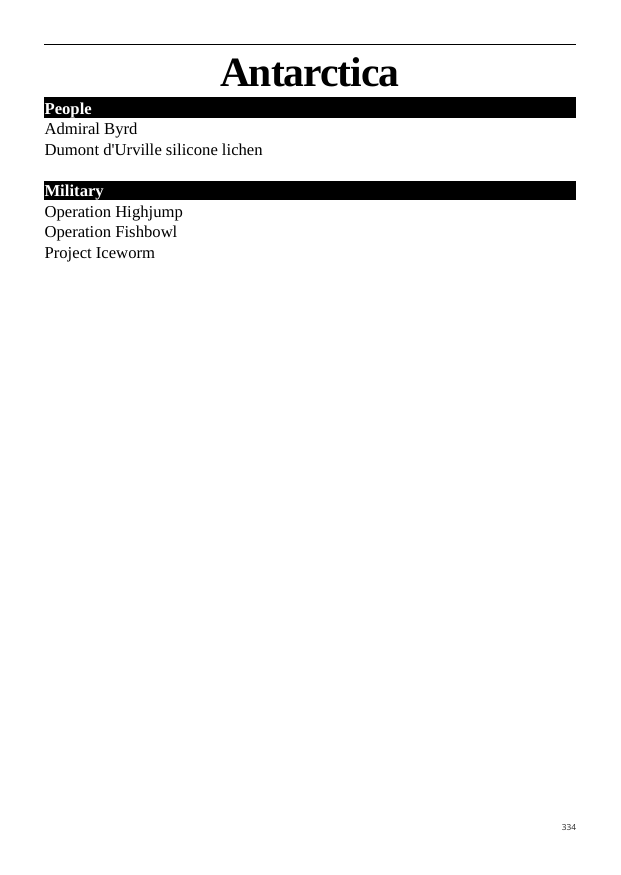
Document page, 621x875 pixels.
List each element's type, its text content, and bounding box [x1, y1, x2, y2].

text Admiral Byrd [44, 119, 576, 138]
subtitle Military [44, 181, 576, 200]
text Operation Highjump [44, 202, 576, 221]
text Dumont d'Urville silicone lichen [44, 140, 576, 159]
subtitle People [44, 98, 576, 118]
text Operation Fishbowl [44, 222, 576, 241]
text Project Iceworm [44, 243, 576, 262]
subtitle Antarctica [44, 45, 576, 97]
